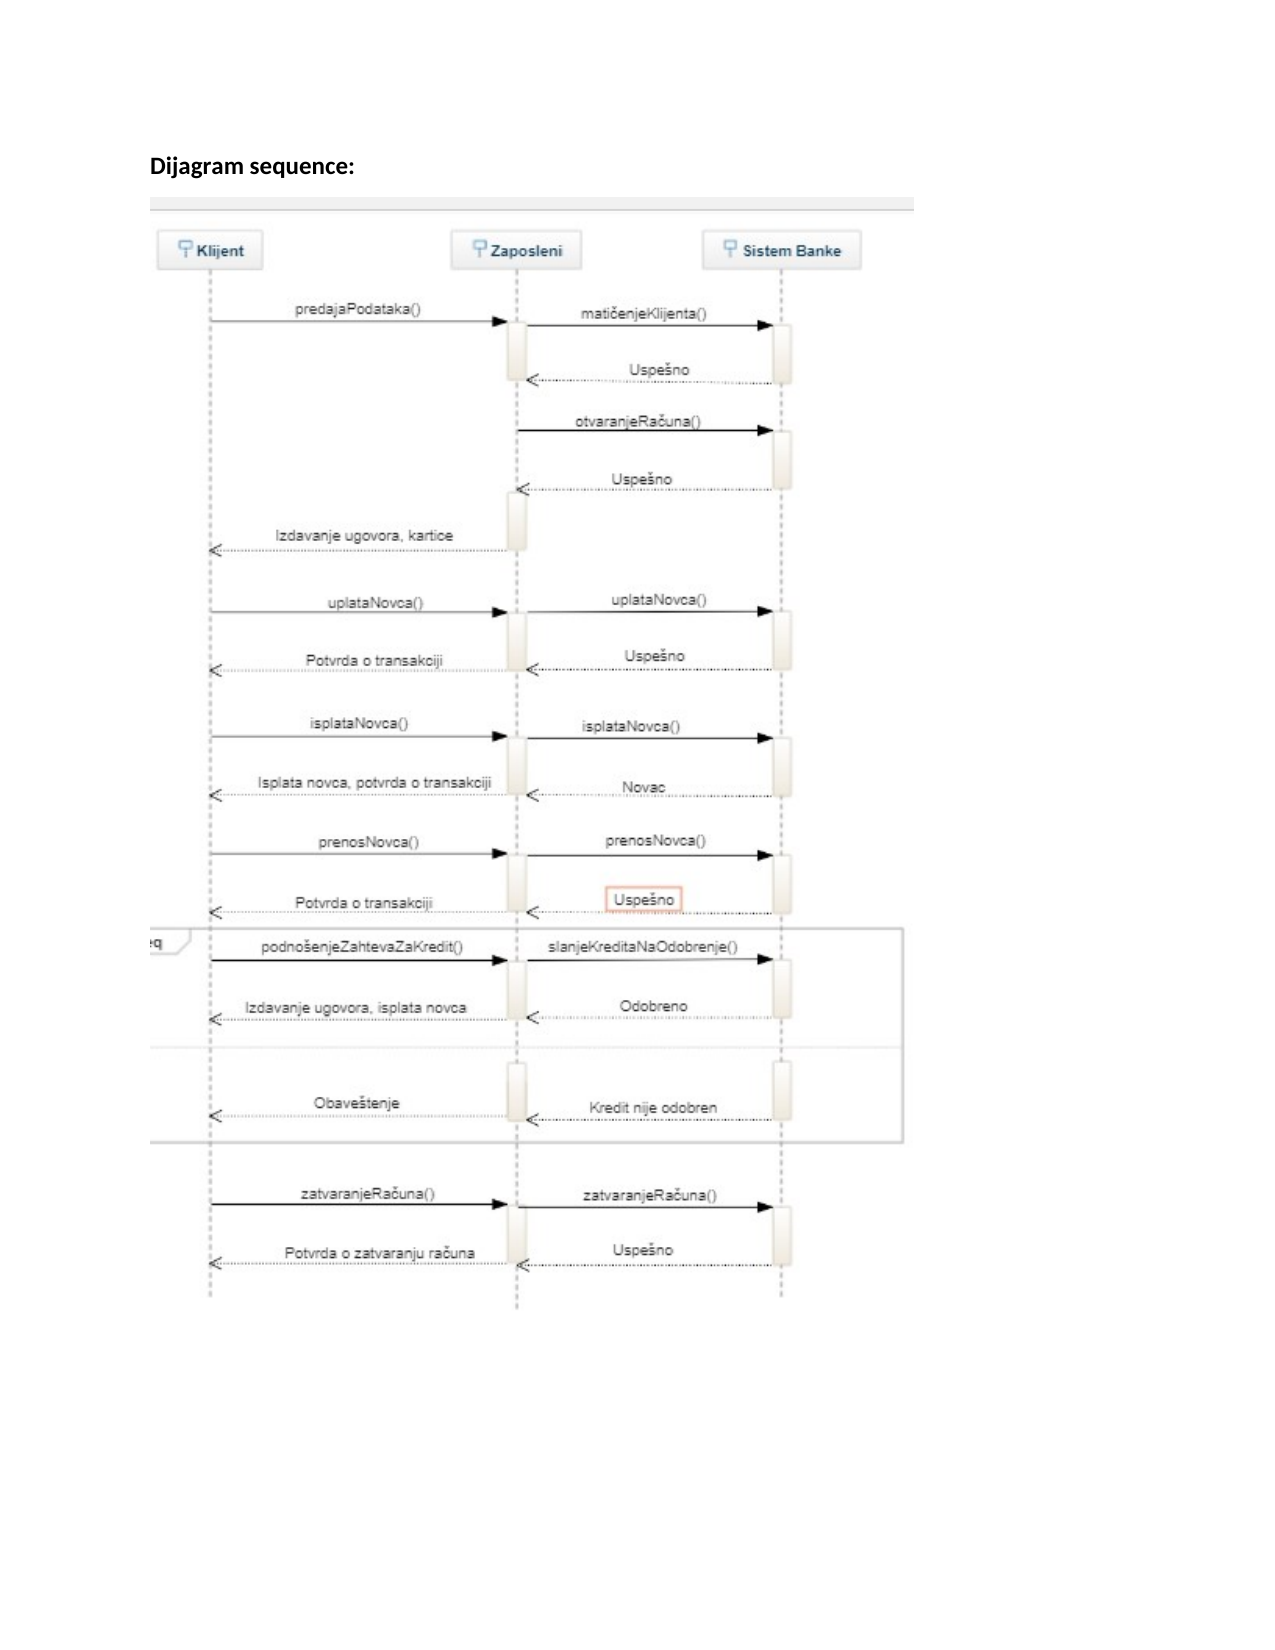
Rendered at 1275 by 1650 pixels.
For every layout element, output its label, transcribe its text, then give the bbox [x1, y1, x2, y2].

picture [150, 197, 914, 1393]
text Dijagram sequence: [150, 150, 1125, 181]
